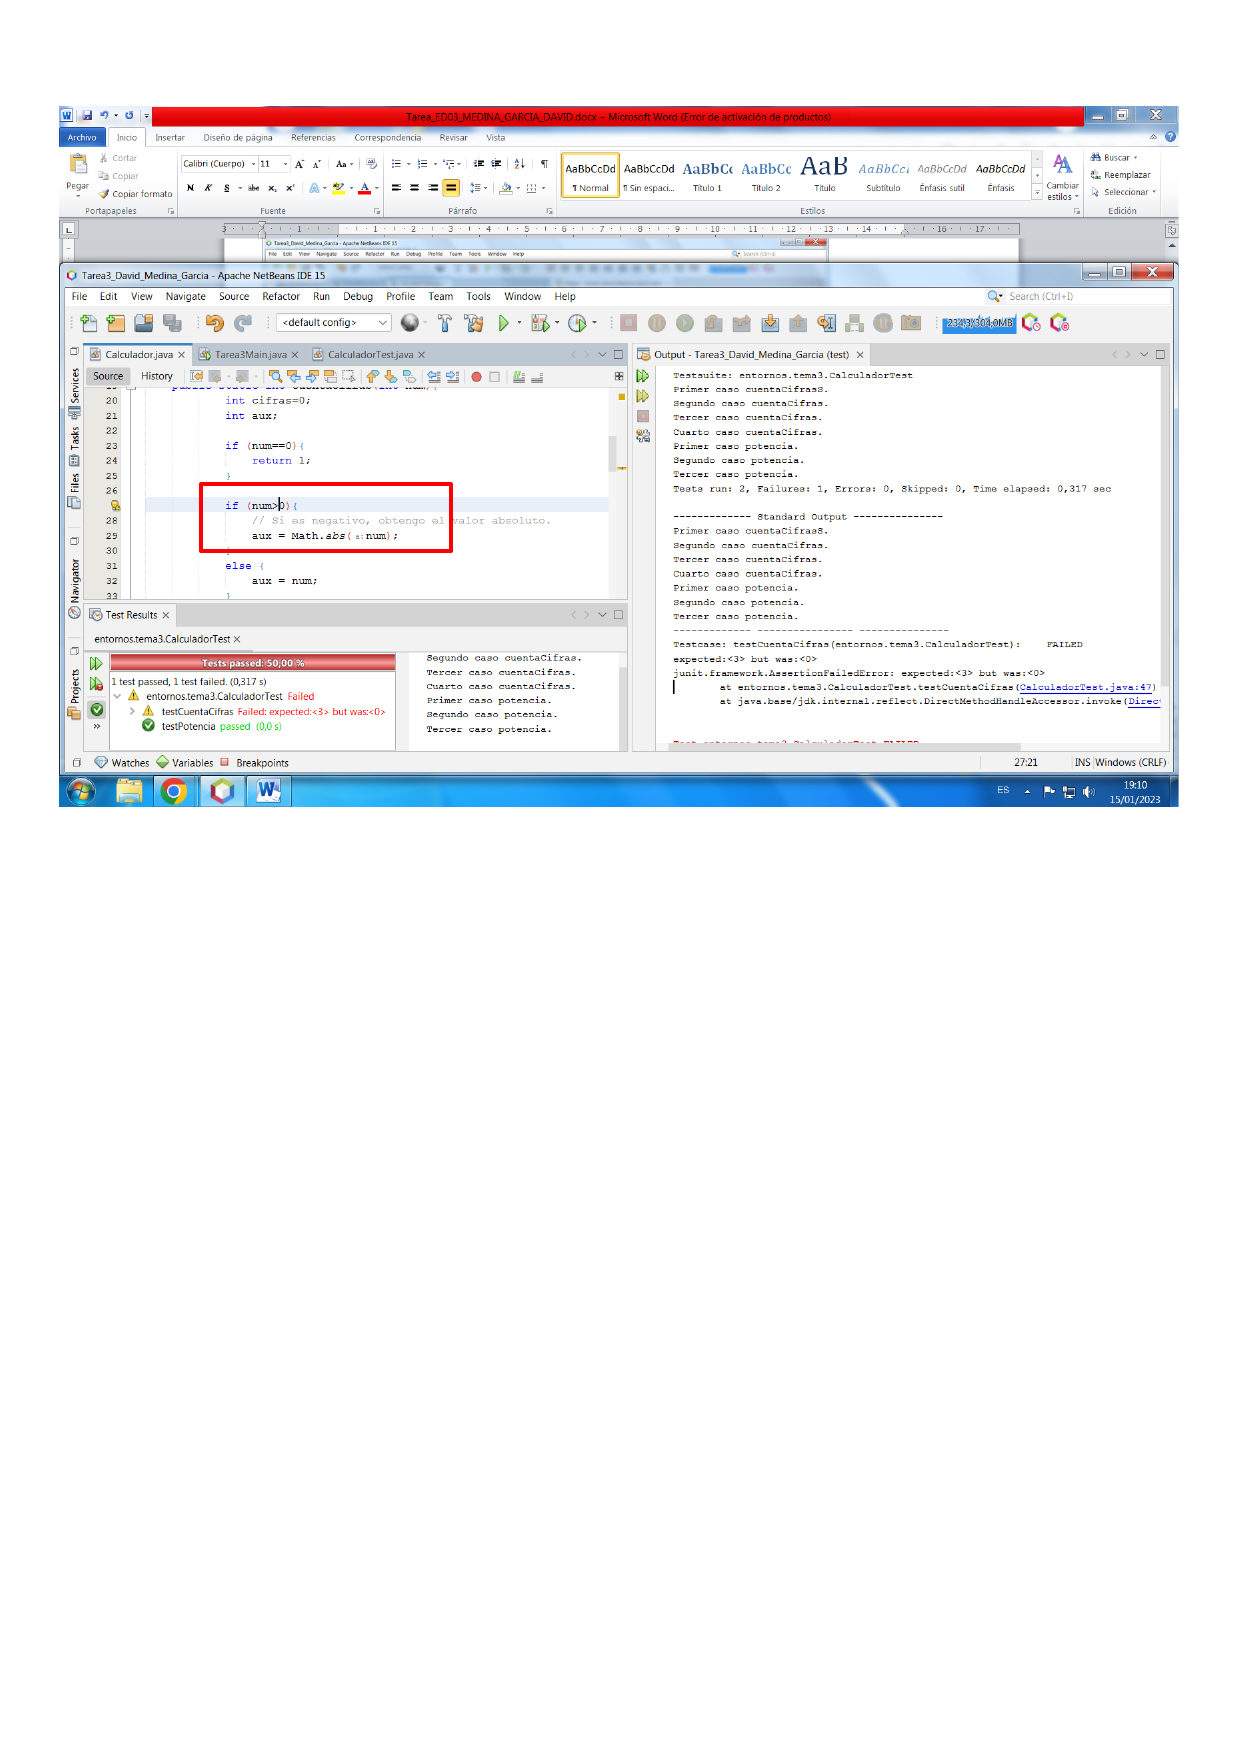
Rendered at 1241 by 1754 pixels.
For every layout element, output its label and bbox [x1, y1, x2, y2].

picture [59, 106, 1179, 807]
